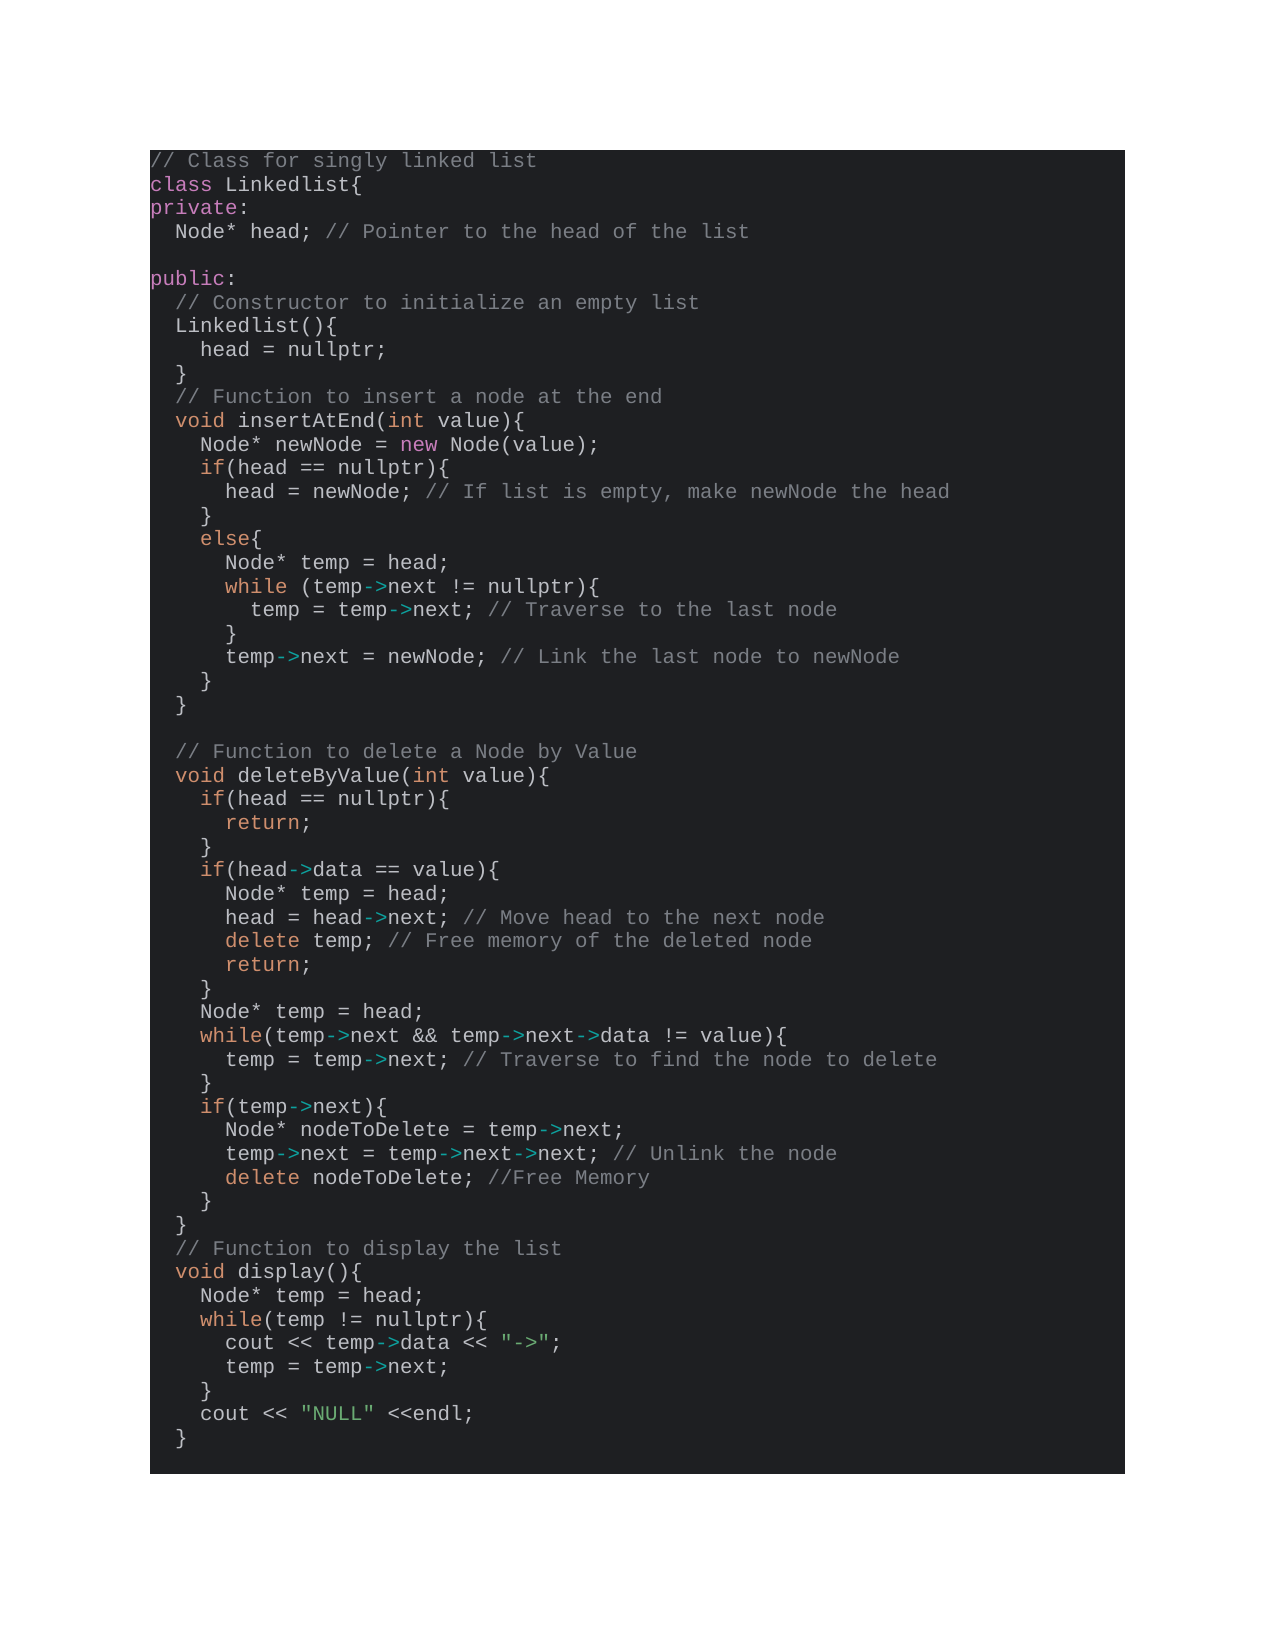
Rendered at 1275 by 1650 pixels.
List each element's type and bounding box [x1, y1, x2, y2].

text [150, 150, 1125, 1451]
